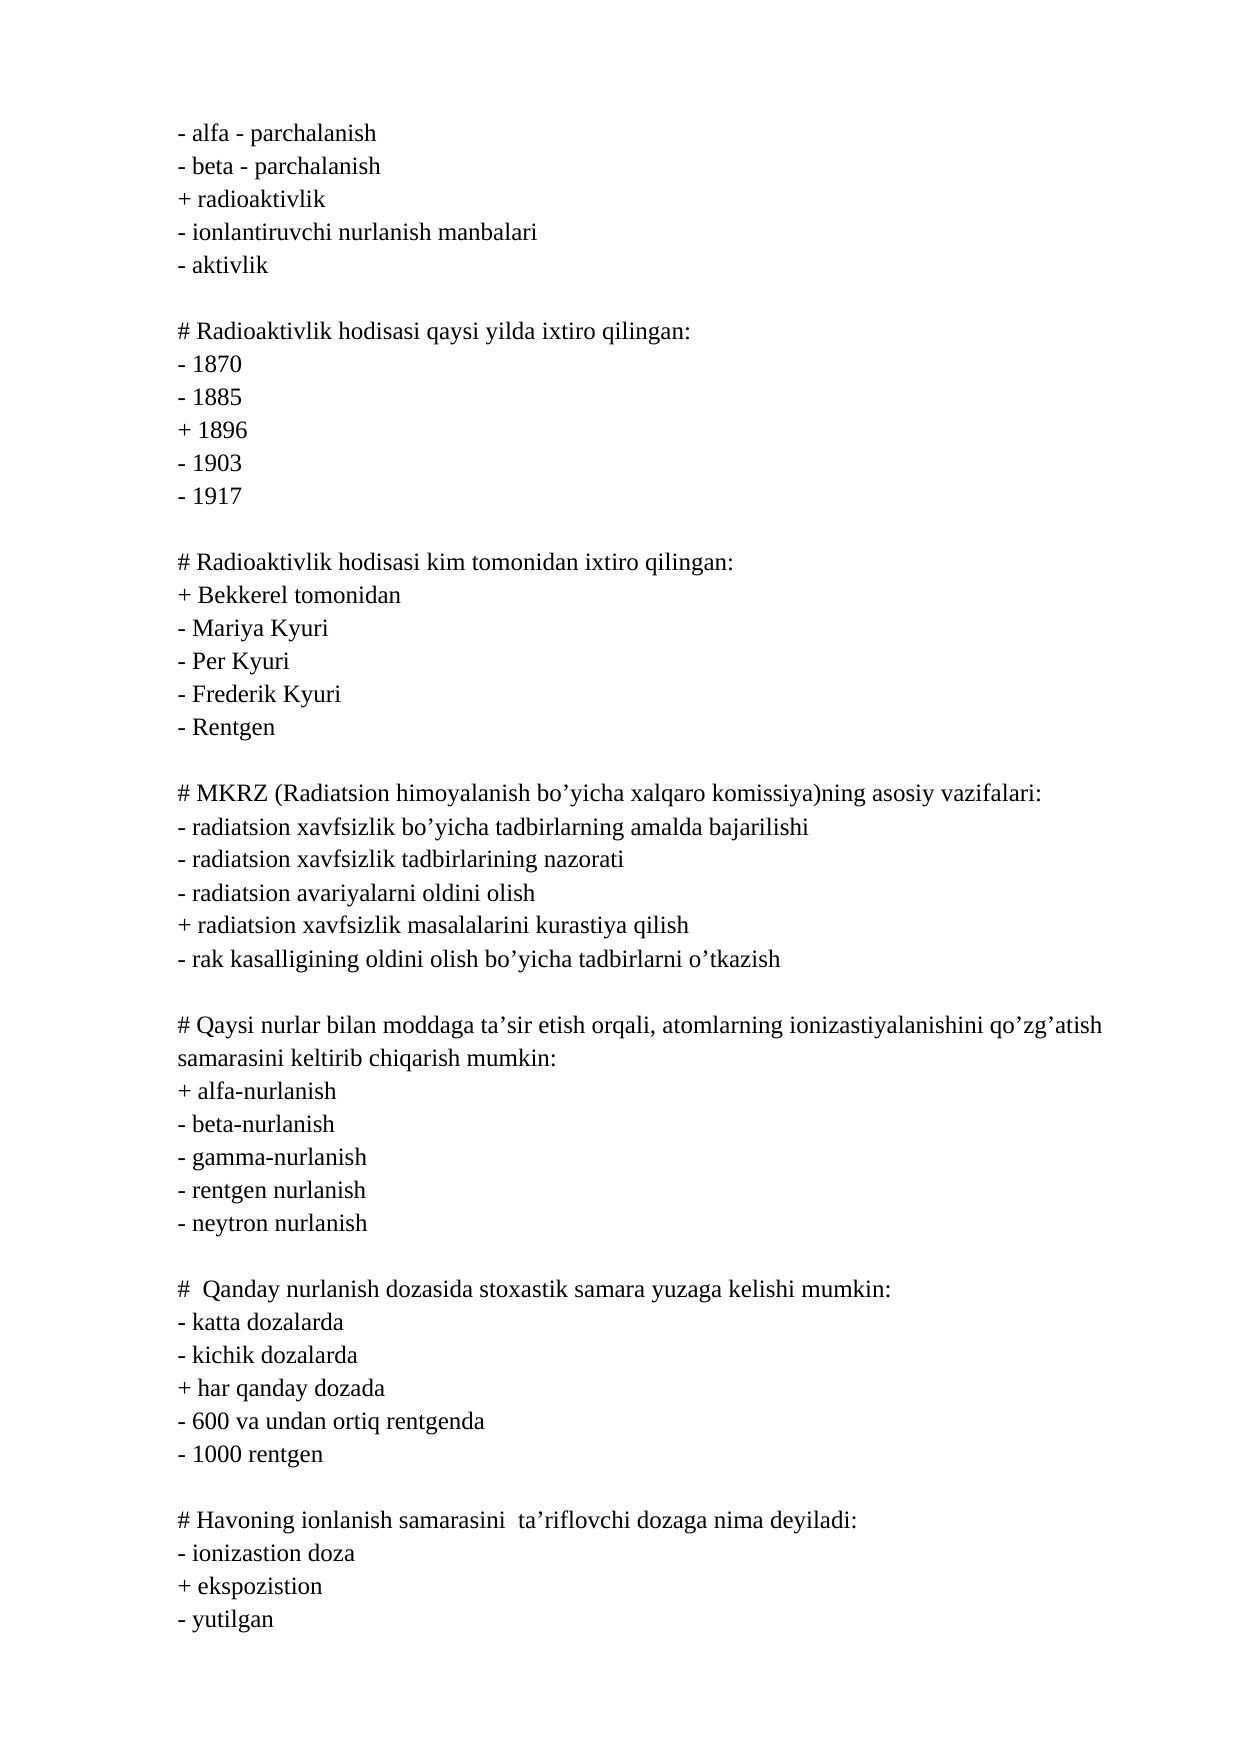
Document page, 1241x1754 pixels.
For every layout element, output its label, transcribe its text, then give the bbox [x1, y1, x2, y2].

text + Bekkerel tomonidan [177, 580, 1152, 609]
text - Per Kyuri [177, 646, 1152, 675]
text - 1870 [177, 349, 1152, 378]
text # Havoning ionlanish samarasini ta’riflovchi dozaga nima deyiladi: [177, 1505, 1152, 1534]
text - 1000 rentgen [177, 1439, 1152, 1468]
text - 1917 [177, 481, 1152, 510]
text # Qaysi nurlar bilan moddaga ta’sir etish orqali, atomlarning ionizastiyalanishini qo’zg’atish samarasini keltirib chiqarish mumkin: [177, 1010, 1152, 1071]
text + radioaktivlik [177, 184, 1152, 213]
text + 1896 [177, 415, 1152, 444]
text + ekspozistion [177, 1571, 1152, 1600]
text + radiatsion xavfsizlik masalalarini kurastiya qilish [177, 911, 1152, 939]
text - 1885 [177, 382, 1152, 411]
text - ionizastion doza [177, 1538, 1152, 1567]
text # Radioaktivlik hodisasi kim tomonidan ixtiro qilingan: [177, 547, 1152, 576]
text + har qanday dozada [177, 1373, 1152, 1402]
text + alfa-nurlanish [177, 1076, 1152, 1104]
text - alfa - parchalanish [177, 118, 1152, 147]
text - aktivlik [177, 250, 1152, 279]
text - radiatsion avariyalarni oldini olish [177, 878, 1152, 906]
text - Mariya Kyuri [177, 613, 1152, 642]
text - yutilgan [177, 1604, 1152, 1633]
text - beta - parchalanish [177, 151, 1152, 180]
text - radiatsion xavfsizlik tadbirlarining nazorati [177, 844, 1152, 873]
text - rentgen nurlanish [177, 1175, 1152, 1203]
text - rak kasalligining oldini olish bo’yicha tadbirlarni o’tkazish [177, 944, 1152, 972]
text - ionlantiruvchi nurlanish manbalari [177, 217, 1152, 246]
text - radiatsion xavfsizlik bo’yicha tadbirlarning amalda bajarilishi [177, 812, 1152, 840]
text - beta-nurlanish [177, 1109, 1152, 1137]
text - gamma-nurlanish [177, 1142, 1152, 1171]
text - Rentgen [177, 712, 1152, 741]
text - neytron nurlanish [177, 1208, 1152, 1237]
text # Qanday nurlanish dozasida stoxastik samara yuzaga kelishi mumkin: [177, 1274, 1152, 1303]
text - kichik dozalarda [177, 1340, 1152, 1369]
text # MKRZ (Radiatsion himoyalanish bo’yicha xalqaro komissiya)ning asosiy vazifalari: [177, 778, 1152, 807]
text - katta dozalarda [177, 1307, 1152, 1336]
text - 1903 [177, 448, 1152, 477]
text - 600 va undan ortiq rentgenda [177, 1406, 1152, 1435]
text # Radioaktivlik hodisasi qaysi yilda ixtiro qilingan: [177, 316, 1152, 345]
text - Frederik Kyuri [177, 679, 1152, 708]
